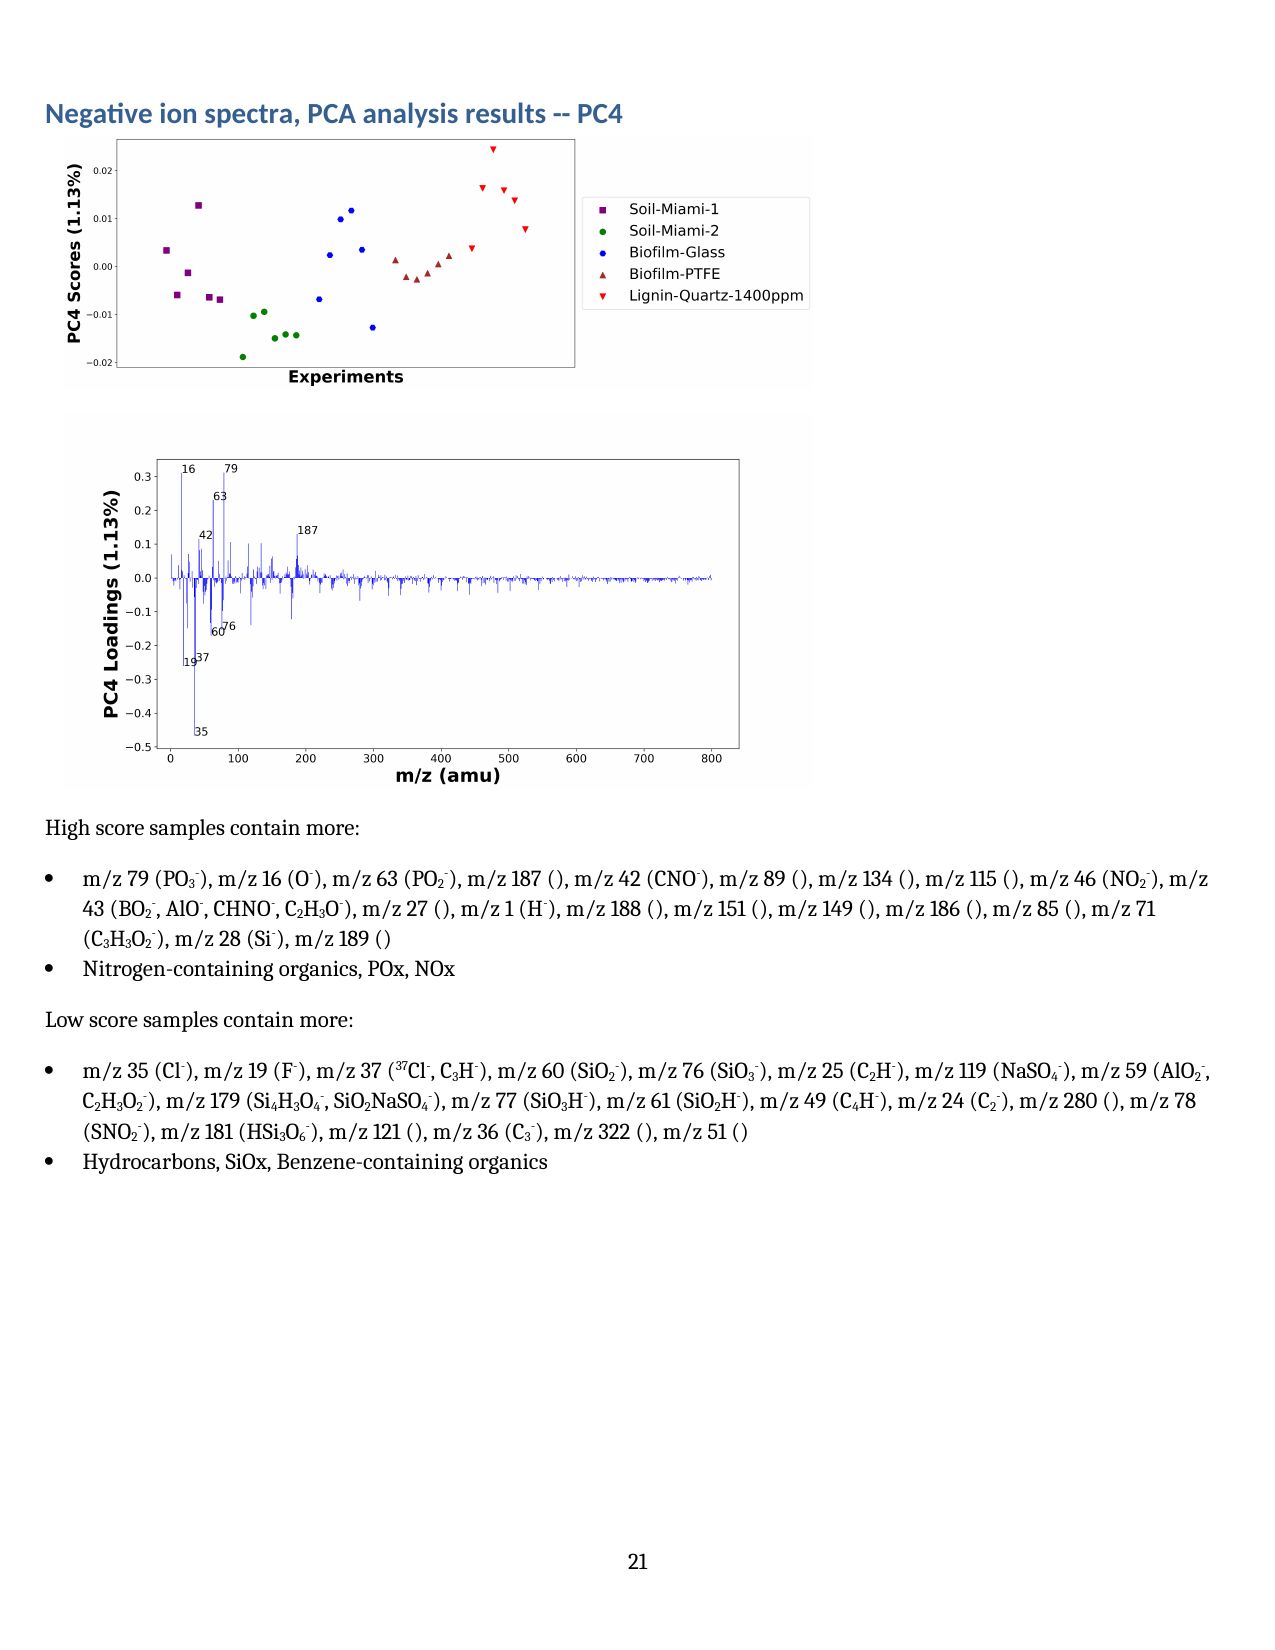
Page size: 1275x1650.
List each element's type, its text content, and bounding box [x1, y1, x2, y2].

list m/z 79 (PO3-), m/z 16 (O-), m/z 63 (PO2-), m/z 187 (), m/z 42 (CNO-), m/z 89 (), m/z 134 (), m/z 115 (), m/z 46 (NO2-), m/z 43 (BO2-, AlO-, CHNO-, C2H3O-), m/z 27 (), m/z 1 (H-), m/z 188 (), m/z 151 (), m/z 149 (), m/z 186 (), m/z 85 (), m/z 71 (C3H3O2-), m/z 28 (Si-), m/z 189 () [45, 865, 1230, 952]
list m/z 35 (Cl-), m/z 19 (F-), m/z 37 (37Cl-, C3H-), m/z 60 (SiO2-), m/z 76 (SiO3-), m/z 25 (C2H-), m/z 119 (NaSO4-), m/z 59 (AlO2-, C2H3O2-), m/z 179 (Si4H3O4-, SiO2NaSO4-), m/z 77 (SiO3H-), m/z 61 (SiO2H-), m/z 49 (C4H-), m/z 24 (C2-), m/z 280 (), m/z 78 (SNO2-), m/z 181 (HSi3O6-), m/z 121 (), m/z 36 (C3-), m/z 322 (), m/z 51 () [45, 1058, 1230, 1145]
text Low score samples contain more: [45, 1007, 1230, 1033]
subtitle Negative ion spectra, PCA analysis results -- PC4 [45, 95, 1230, 131]
text High score samples contain more: [45, 814, 1230, 841]
list Hydrocarbons, SiOx, Benzene-containing organics [45, 1149, 1230, 1175]
picture [63, 414, 814, 790]
list Nitrogen-containing organics, POx, NOx [45, 956, 1230, 982]
picture [63, 136, 814, 390]
